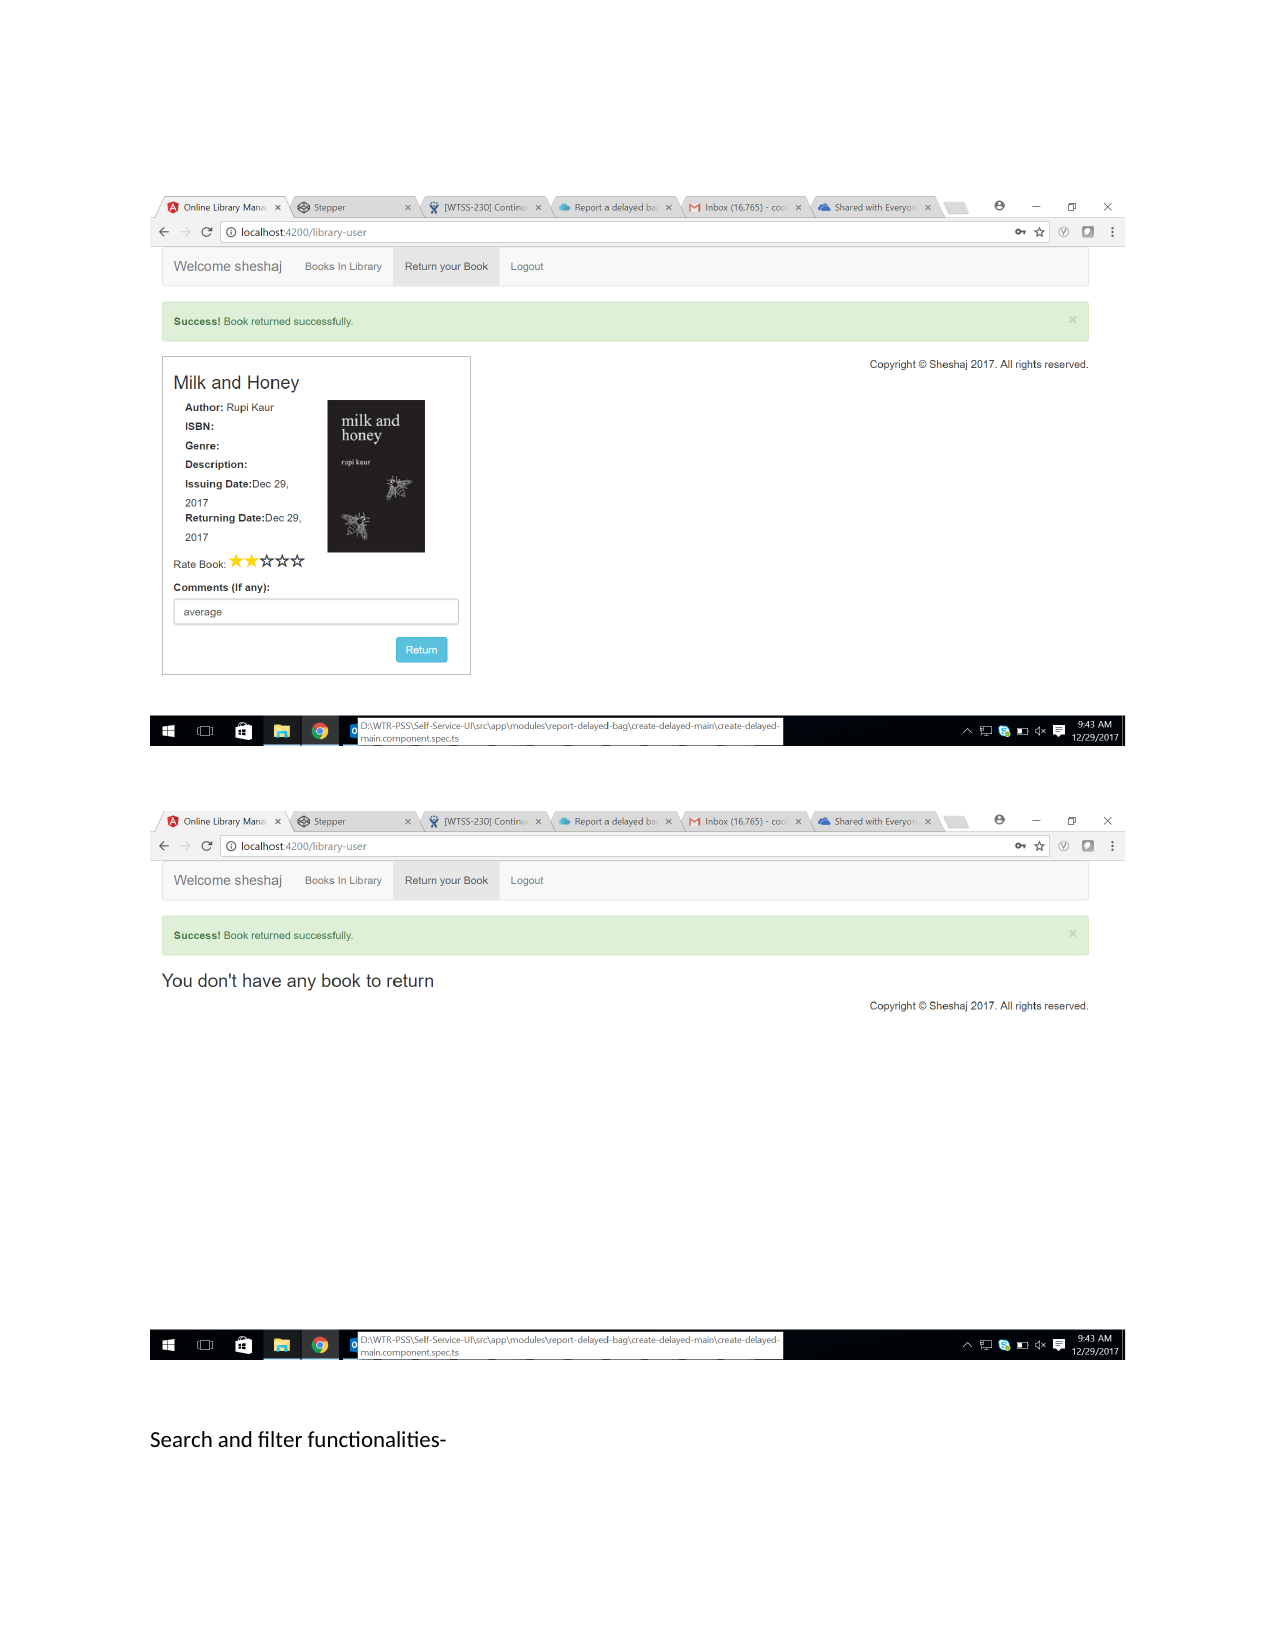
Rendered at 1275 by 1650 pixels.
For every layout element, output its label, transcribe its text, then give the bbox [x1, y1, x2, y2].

picture [150, 196, 1125, 746]
picture [150, 811, 1125, 1360]
text Search and filter functionalities- [150, 1425, 1125, 1453]
